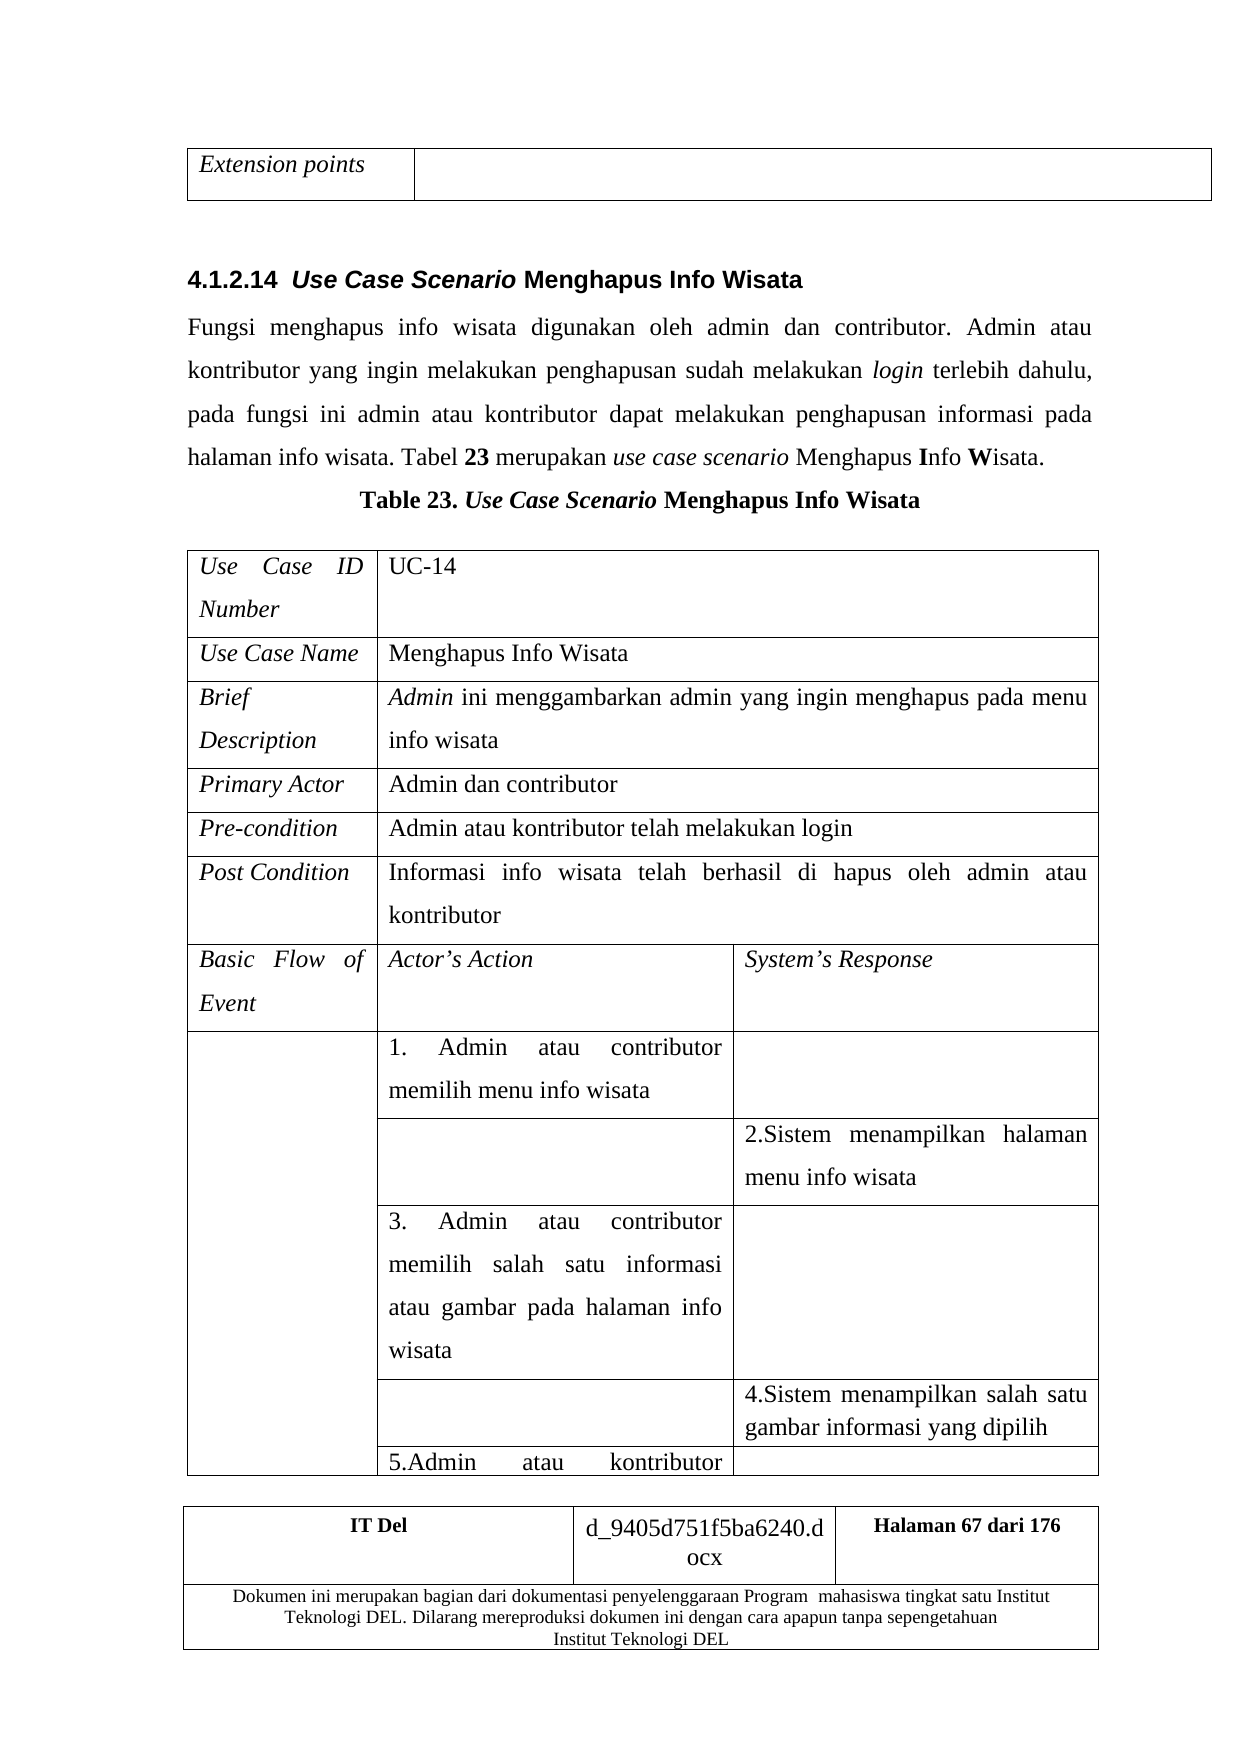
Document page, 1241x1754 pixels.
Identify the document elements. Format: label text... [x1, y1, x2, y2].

table_cell 2.Sistem menampilkan halaman menu info wisata [734, 1119, 1098, 1205]
table_cell 3. Admin atau contributor memilih salah satu informasi atau gambar pada halaman info wisata [378, 1206, 733, 1378]
table_cell Admin dan contributor [378, 769, 1098, 812]
table_cell Use Case Name [188, 638, 377, 681]
table_cell [734, 1032, 1098, 1118]
table_cell Primary Actor [188, 769, 377, 812]
table_cell Admin atau kontributor telah melakukan login [378, 813, 1098, 856]
table_cell Admin ini menggambarkan admin yang ingin menghapus pada menu info wisata [378, 682, 1098, 768]
table_cell Informasi info wisata telah berhasil di hapus oleh admin atau kontributor [378, 857, 1098, 943]
table_cell Extension points [188, 149, 414, 199]
table_cell 1. Admin atau contributor memilih menu info wisata [378, 1032, 733, 1118]
table_cell [734, 1206, 1098, 1378]
table_cell [378, 1119, 733, 1205]
table_cell [734, 1447, 1098, 1475]
table_header Use Case ID Number [188, 551, 377, 637]
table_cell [378, 1447, 733, 1475]
table_cell [188, 1032, 377, 1475]
table_cell 4.Sistem menampilkan salah satu gambar informasi yang dipilih [734, 1380, 1098, 1446]
table_cell Menghapus Info Wisata [378, 638, 1098, 681]
subtitle 4.1.2.14 Use Case Scenario Menghapus Info Wisata [187, 265, 1092, 294]
table_cell Basic Flow of Event [188, 945, 377, 1031]
text Fungsi menghapus info wisata digunakan oleh admin dan contributor. Admin atau kontributor yang ingin melakukan penghapusan sudah melakukan login terlebih dahulu, pada fungsi ini admin atau kontributor dapat melakukan penghapusan informasi pada halaman info wisata. Tabel 23 merupakan use case scenario Menghapus Info Wisata. [187, 312, 1092, 471]
table_cell Pre-condition [188, 813, 377, 856]
table_cell Brief Description [188, 682, 377, 768]
table_cell [415, 149, 1211, 199]
table_cell Post Condition [188, 857, 377, 943]
table_header UC-14 [378, 551, 1098, 637]
table_cell [378, 1380, 733, 1446]
table_cell Actor’s Action [378, 945, 733, 1031]
text Table 23. Use Case Scenario Menghapus Info Wisata [187, 485, 1092, 514]
table_cell System’s Response [734, 945, 1098, 1031]
